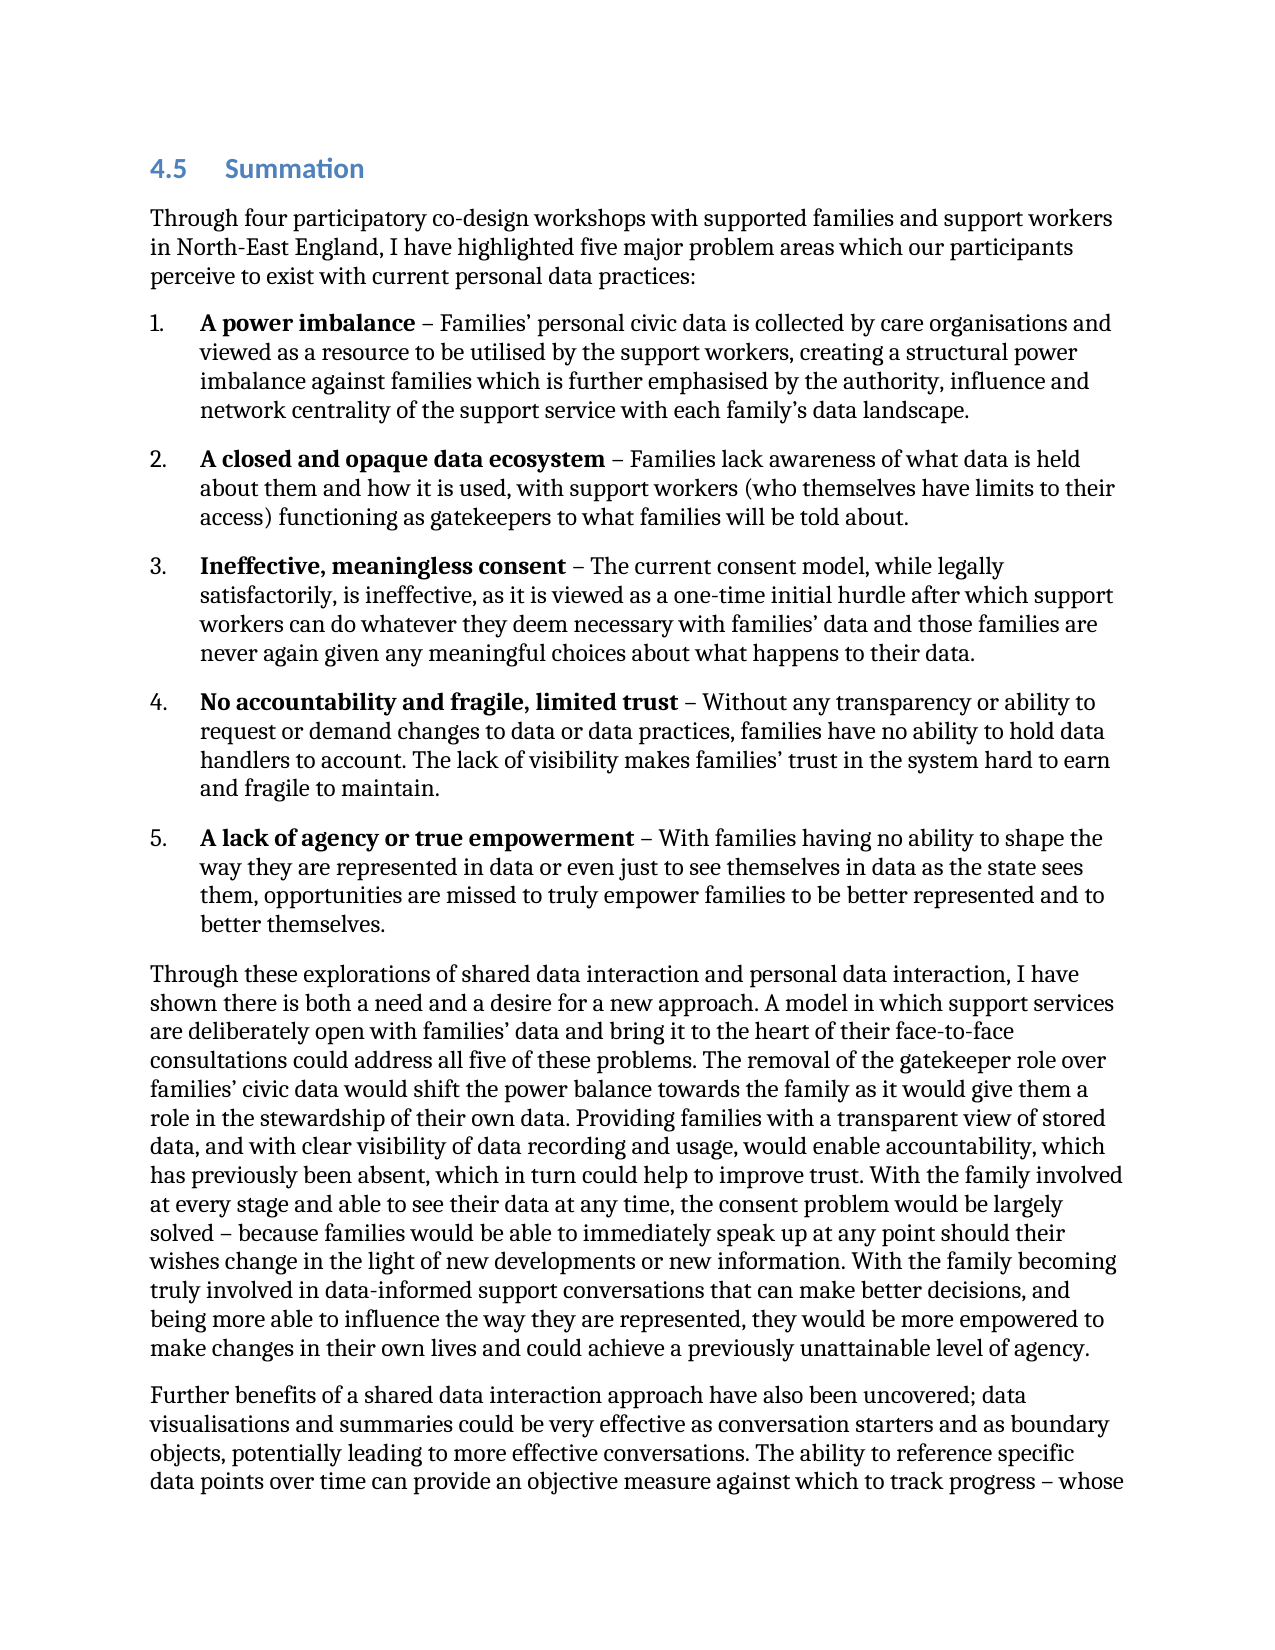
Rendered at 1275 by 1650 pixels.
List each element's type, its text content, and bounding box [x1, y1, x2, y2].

list A power imbalance – Families’ personal civic data is collected by care organisations and viewed as a resource to be utilised by the support workers, creating a structural power imbalance against families which is further emphasised by the authority, influence and network centrality of the support service with each family’s data landscape. [150, 309, 1125, 424]
list No accountability and fragile, limited trust – Without any transparency or ability to request or demand changes to data or data practices, families have no ability to hold data handlers to account. The lack of visibility makes families’ trust in the system hard to earn and fragile to maintain. [150, 688, 1125, 803]
list A lack of agency or true empowerment – With families having no ability to shape the way they are represented in data or even just to see themselves in data as the state sees them, opportunities are missed to truly empower families to be better represented and to better themselves. [150, 824, 1125, 939]
list A closed and opaque data ecosystem – Families lack awareness of what data is held about them and how it is used, with support workers (who themselves have limits to their access) functioning as gatekeepers to what families will be told about. [150, 445, 1125, 531]
text Through four participatory co-design workshops with supported families and support workers in North-East England, I have highlighted five major problem areas which our participants perceive to exist with current personal data practices: [150, 204, 1125, 291]
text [150, 1381, 1125, 1496]
subtitle 4.5 Summation [150, 150, 1125, 186]
list Ineffective, meaningless consent – The current consent model, while legally satisfactorily, is ineffective, as it is viewed as a one-time initial hurdle after which support workers can do whatever they deem necessary with families’ data and those families are never again given any meaningful choices about what happens to their data. [150, 552, 1125, 667]
text Through these explorations of shared data interaction and personal data interaction, I have shown there is both a need and a desire for a new approach. A model in which support services are deliberately open with families’ data and bring it to the heart of their face-to-face consultations could address all five of these problems. The removal of the gatekeeper role over families’ civic data would shift the power balance towards the family as it would give them a role in the stewardship of their own data. Providing families with a transparent view of stored data, and with clear visibility of data recording and usage, would enable accountability, which has previously been absent, which in turn could help to improve trust. With the family involved at every stage and able to see their data at any time, the consent problem would be largely solved – because families would be able to immediately speak up at any point should their wishes change in the light of new developments or new information. With the family becoming truly involved in data-informed support conversations that can make better decisions, and being more able to influence the way they are represented, they would be more empowered to make changes in their own lives and could achieve a previously unattainable level of agency. [150, 960, 1125, 1362]
